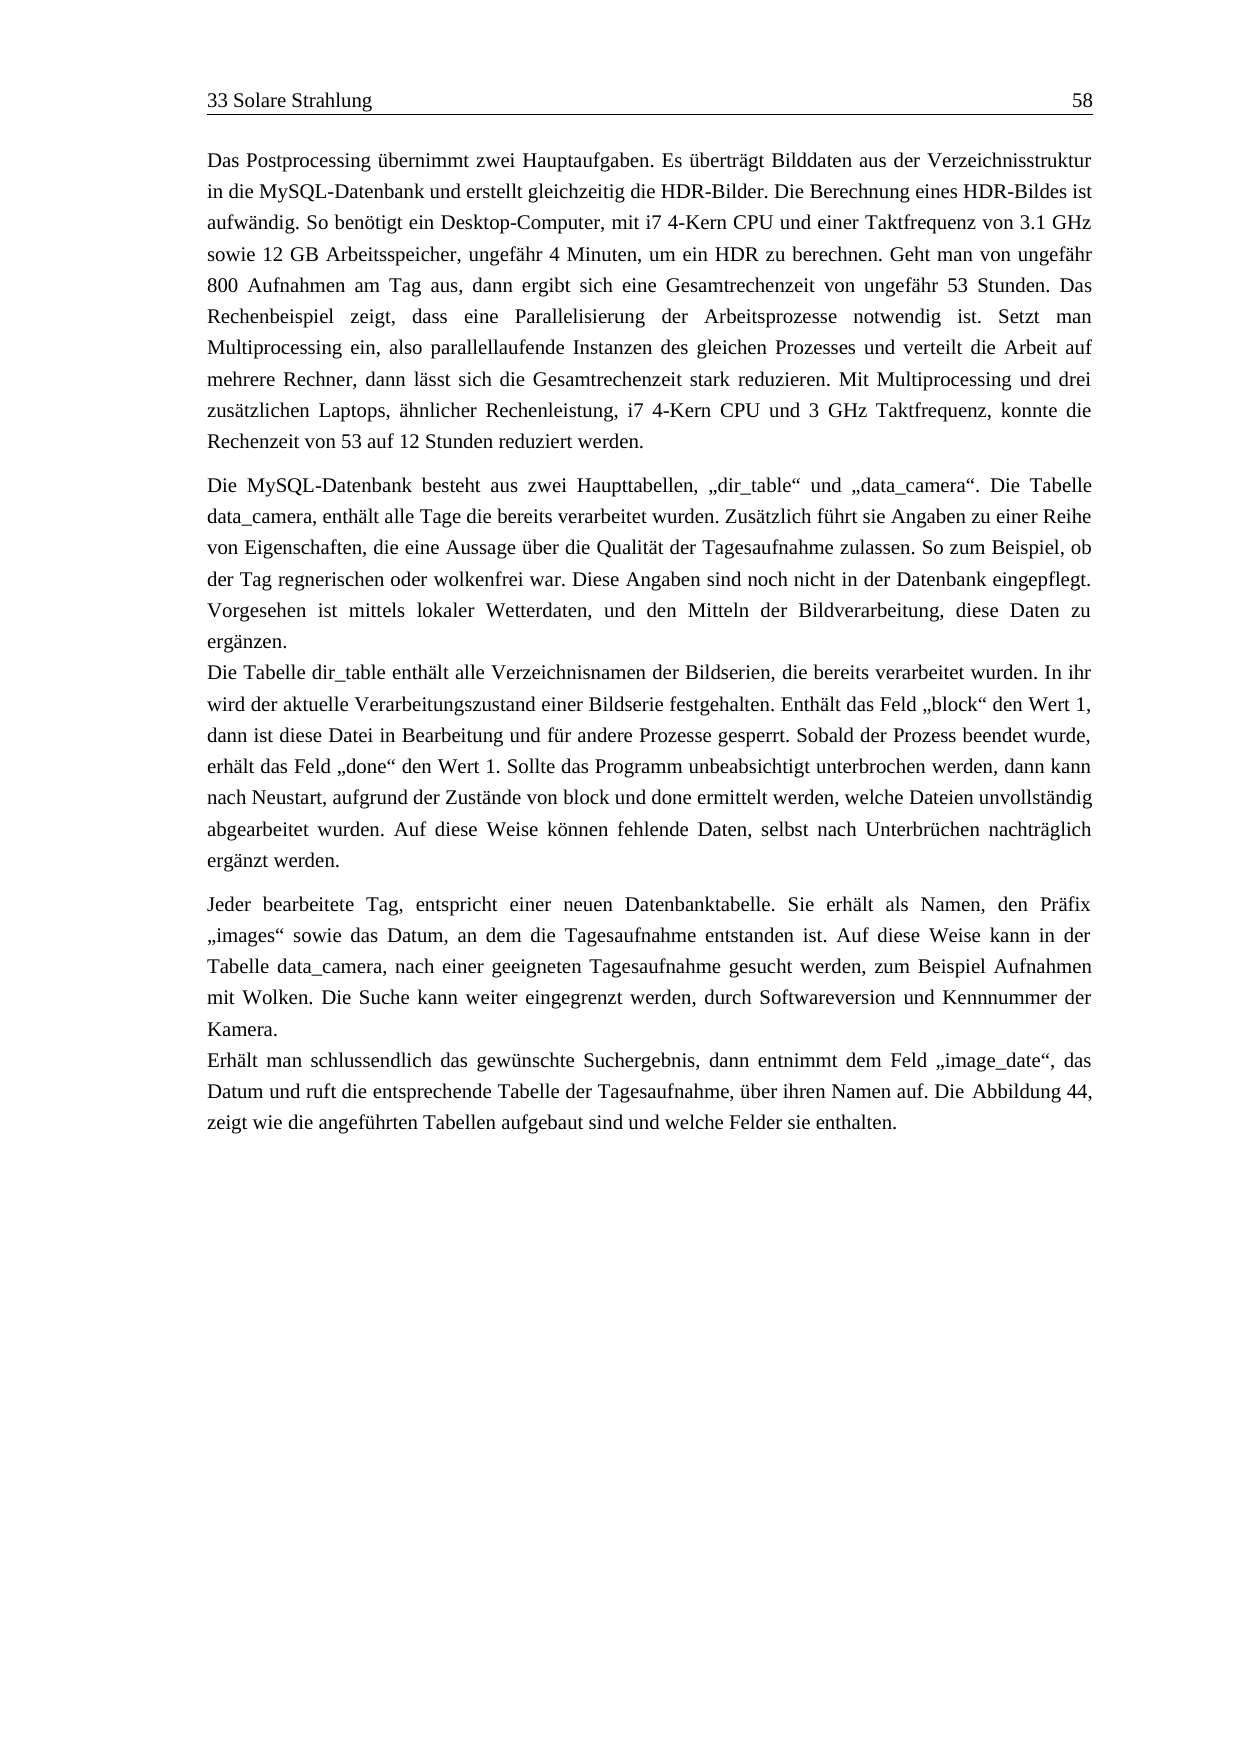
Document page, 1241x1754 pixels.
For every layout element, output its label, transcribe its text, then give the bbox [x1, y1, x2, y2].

text Jeder bearbeitete Tag, entspricht einer neuen Datenbanktabelle. Sie erhält als Namen, den Präfix „images“ sowie das Datum, an dem die Tagesaufnahme entstanden ist. Auf diese Weise kann in der Tabelle data_camera, nach einer geeigneten Tagesaufnahme gesucht werden, zum Beispiel Aufnahmen mit Wolken. Die Suche kann weiter eingegrenzt werden, durch Softwareversion und Kennnummer der Kamera. [207, 891, 1093, 1041]
text Die MySQL-Datenbank besteht aus zwei Haupttabellen, „dir_table“ und „data_camera“. Die Tabelle data_camera, enthält alle Tage die bereits verarbeitet wurden. Zusätzlich führt sie Angaben zu einer Reihe von Eigenschaften, die eine Aussage über die Qualität der Tagesaufnahme zulassen. So zum Beispiel, ob der Tag regnerischen oder wolkenfrei war. Diese Angaben sind noch nicht in der Datenbank eingepflegt. Vorgesehen ist mittels lokaler Wetterdaten, und den Mitteln der Bildverarbeitung, diese Daten zu ergänzen. Die Tabelle dir_table enthält alle Verzeichnisnamen der Bildserien, die bereits verarbeitet wurden. In ihr wird der aktuelle Verarbeitungszustand einer Bildserie festgehalten. Enthält das Feld „block“ den Wert 1, dann ist diese Datei in Bearbeitung und für andere Prozesse gesperrt. Sobald der Prozess beendet wurde, erhält das Feld „done“ den Wert 1. Sollte das Programm unbeabsichtigt unterbrochen werden, dann kann nach Neustart, aufgrund der Zustände von block und done ermittelt werden, welche Dateien unvollständig abgearbeitet wurden. Auf diese Weise können fehlende Daten, selbst nach Unterbrüchen nachträglich ergänzt werden. [207, 473, 1093, 872]
text Das Postprocessing übernimmt zwei Hauptaufgaben. Es überträgt Bilddaten aus der Verzeichnisstruktur in die MySQL-Datenbank und erstellt gleichzeitig die HDR-Bilder. Die Berechnung eines HDR-Bildes ist aufwändig. So benötigt ein Desktop-Computer, mit i7 4-Kern CPU und einer Taktfrequenz von 3.1 GHz sowie 12 GB Arbeitsspeicher, ungefähr 4 Minuten, um ein HDR zu berechnen. Geht man von ungefähr 800 Aufnahmen am Tag aus, dann ergibt sich eine Gesamtrechenzeit von ungefähr 53 Stunden. Das Rechenbeispiel zeigt, dass eine Parallelisierung der Arbeitsprozesse notwendig ist. Setzt man Multiprocessing ein, also parallellaufende Instanzen des gleichen Prozesses und verteilt die Arbeit auf mehrere Rechner, dann lässt sich die Gesamtrechenzeit stark reduzieren. Mit Multiprocessing und drei zusätzlichen Laptops, ähnlicher Rechenleistung, i7 4-Kern CPU und 3 GHz Taktfrequenz, konnte die Rechenzeit von 53 auf 12 Stunden reduziert werden. [207, 148, 1093, 453]
text Erhält man schlussendlich das gewünschte Suchergebnis, dann entnimmt dem Feld „image_date“, das Datum und ruft die entsprechende Tabelle der Tagesaufnahme, über ihren Namen auf. Die Abbildung 42, zeigt wie die angeführten Tabellen aufgebaut sind und welche Felder sie enthalten. [207, 1048, 1093, 1134]
